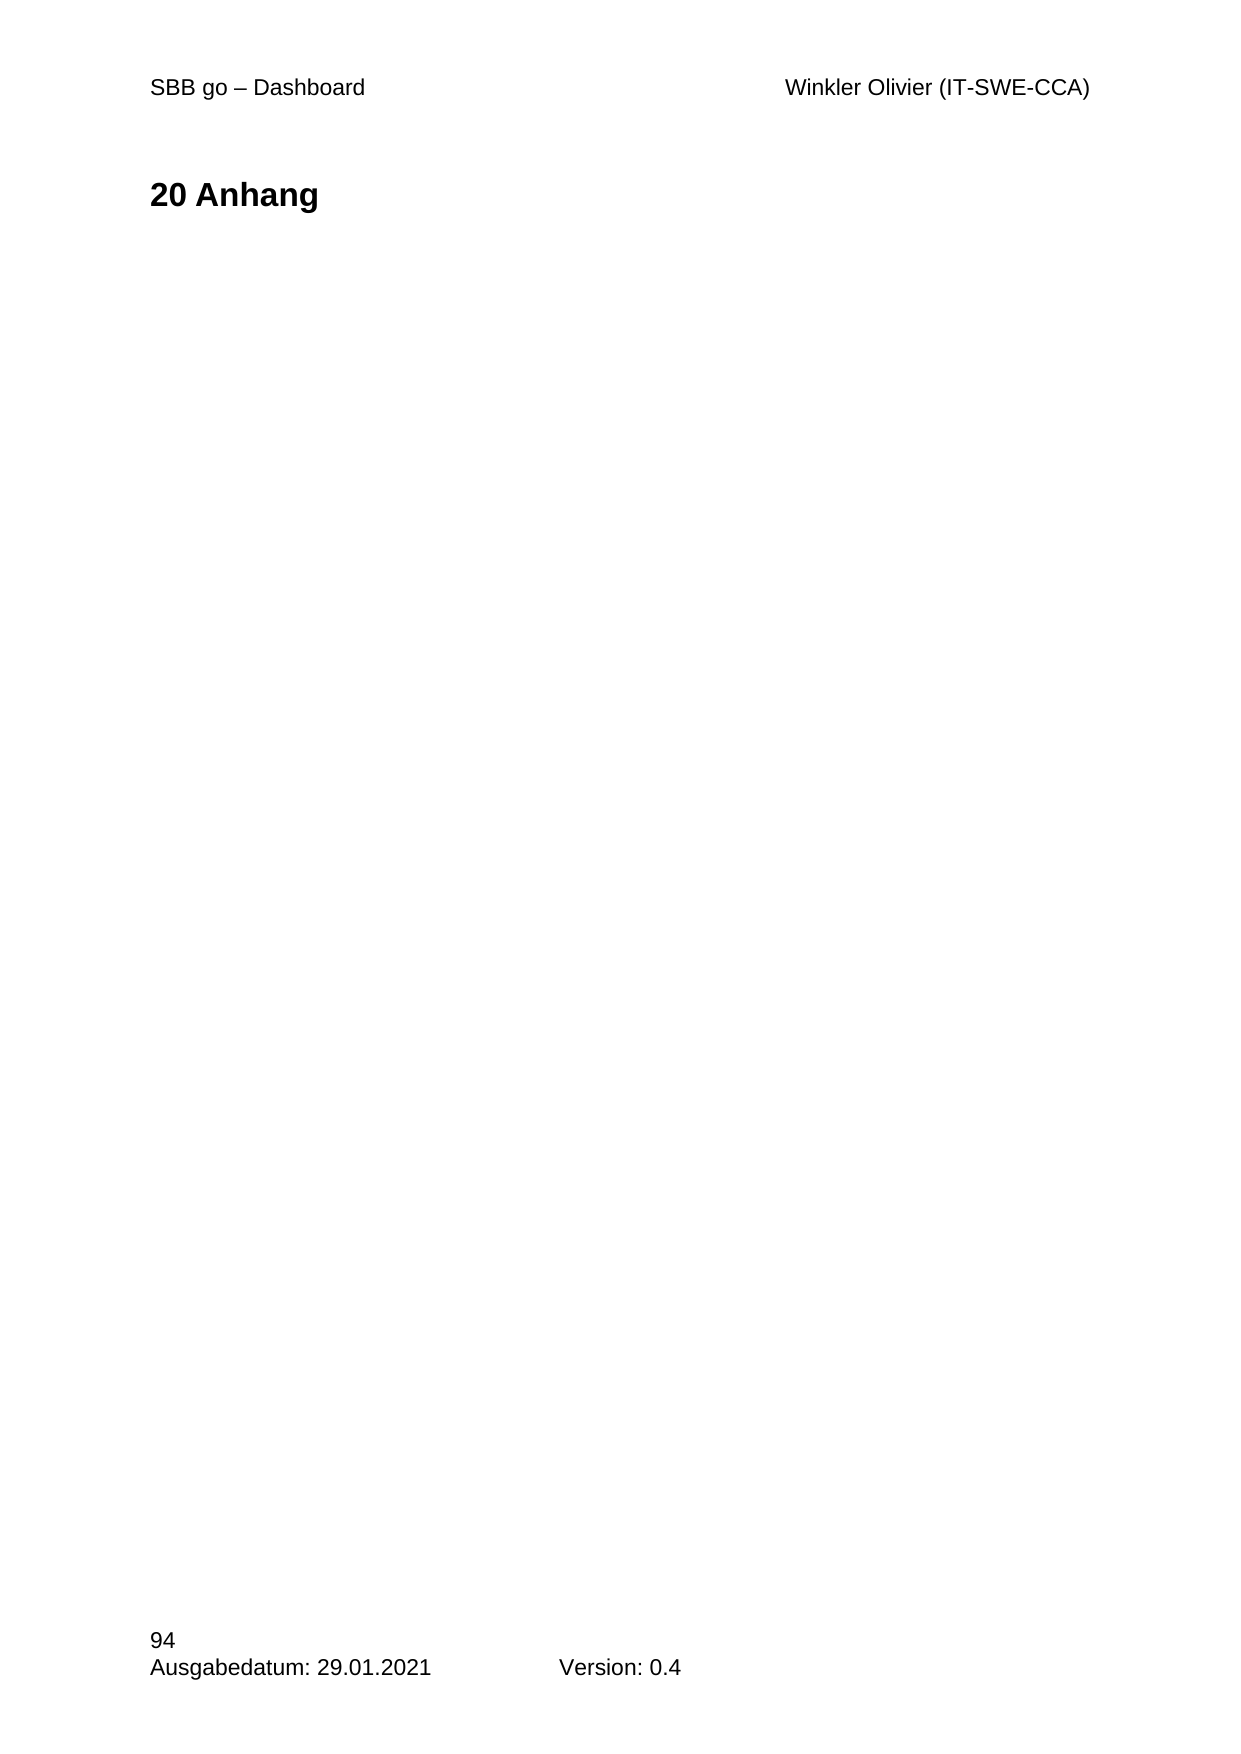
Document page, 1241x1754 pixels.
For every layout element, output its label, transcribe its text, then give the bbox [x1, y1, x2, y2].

subtitle Anhang [150, 175, 1090, 213]
